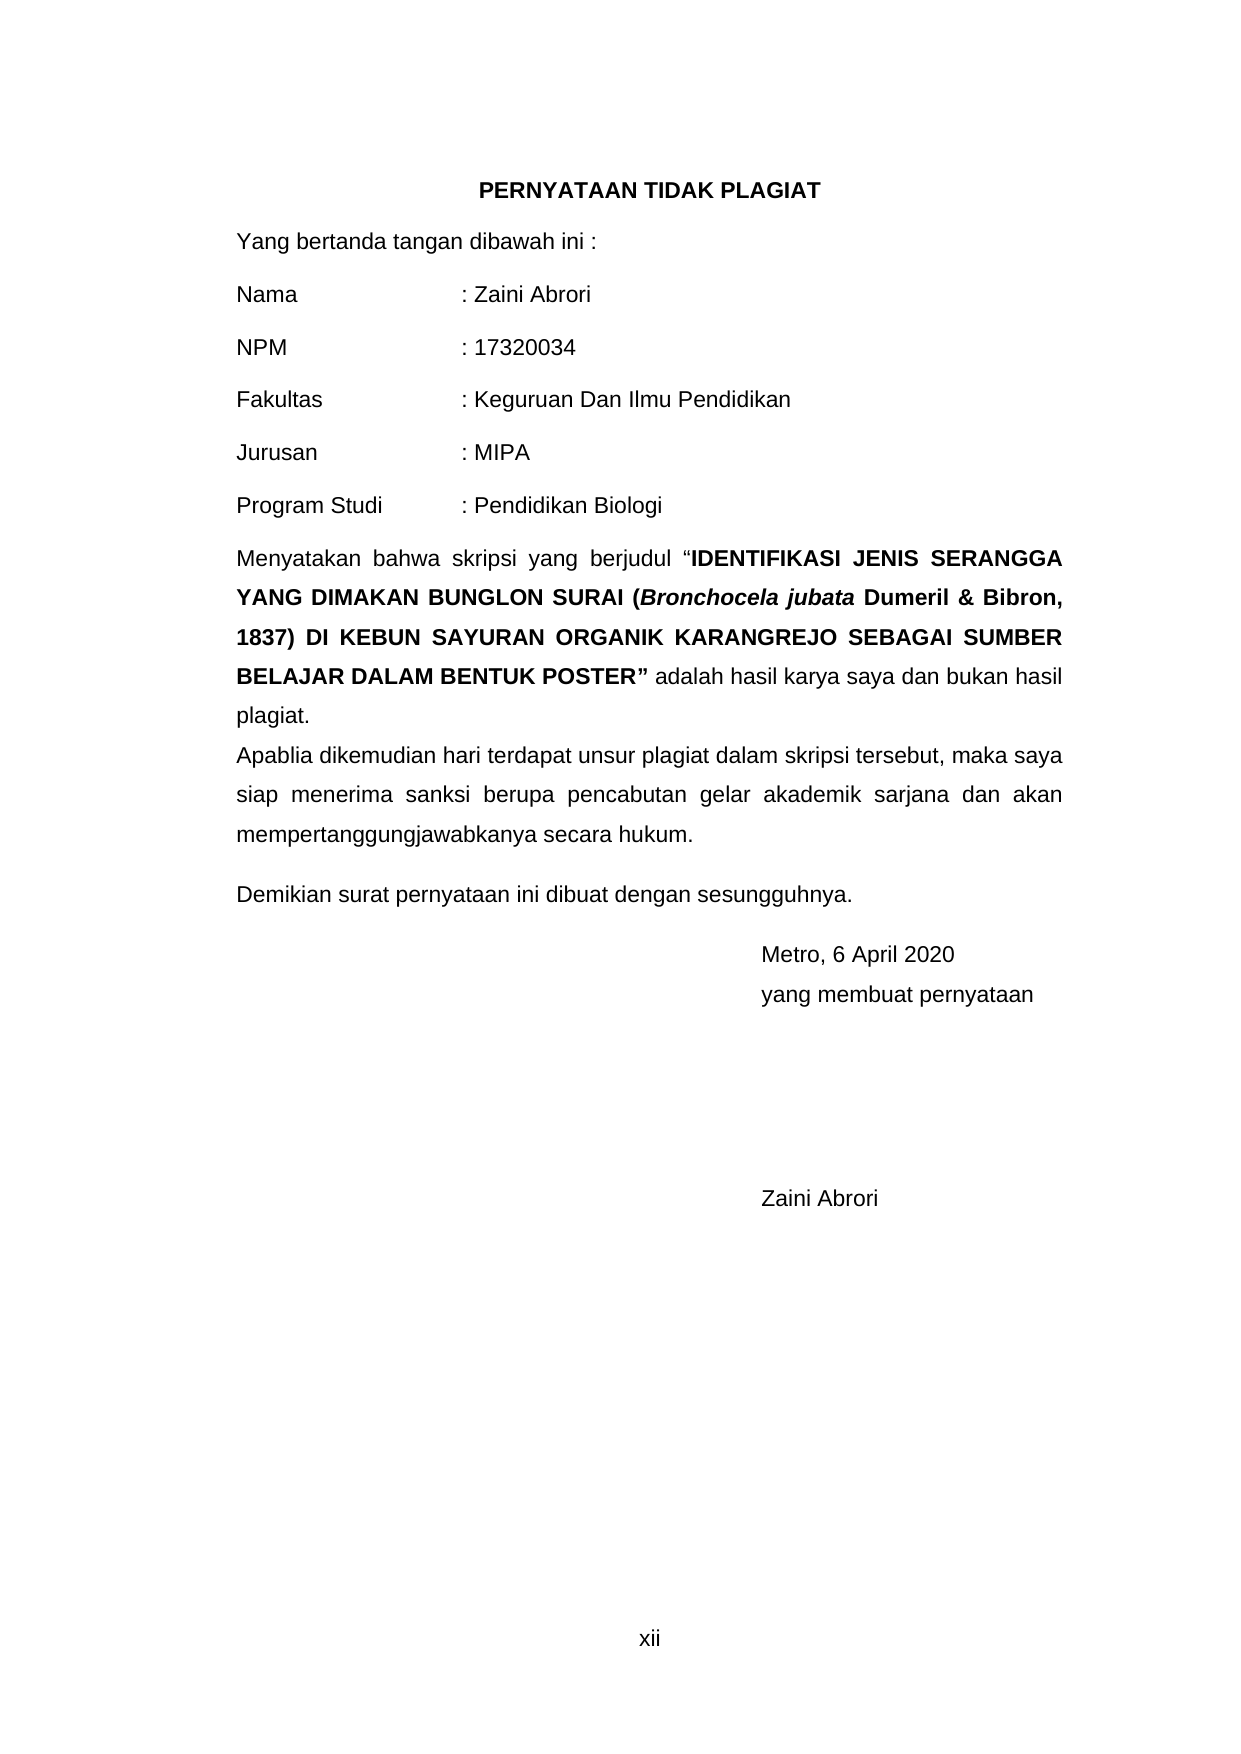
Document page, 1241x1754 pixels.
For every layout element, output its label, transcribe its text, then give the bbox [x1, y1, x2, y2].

text NPM : 17320034 [236, 334, 1063, 360]
text Jurusan : MIPA [236, 439, 1063, 465]
text Fakultas : Keguruan Dan Ilmu Pendidikan [236, 386, 1063, 413]
text Yang bertanda tangan dibawah ini : [236, 228, 1063, 254]
text Demikian surat pernyataan ini dibuat dengan sesungguhnya. [236, 881, 1063, 907]
text Nama : Zaini Abrori [236, 281, 1063, 307]
text PERNYATAAN TIDAK PLAGIAT [236, 177, 1063, 203]
text yang membuat pernyataan [236, 981, 1063, 1007]
text Zaini Abrori [761, 1185, 1063, 1211]
text Menyatakan bahwa skripsi yang berjudul “IDENTIFIKASI JENIS SERANGGA YANG DIMAKAN BUNGLON SURAI (Bronchocela jubata Dumeril & Bibron, 1837) DI KEBUN SAYURAN ORGANIK KARANGREJO SEBAGAI SUMBER BELAJAR DALAM BENTUK POSTER” adalah hasil karya saya dan bukan hasil plagiat. [236, 544, 1063, 729]
text Apablia dikemudian hari terdapat unsur plagiat dalam skripsi tersebut, maka saya siap menerima sanksi berupa pencabutan gelar akademik sarjana dan akan mempertanggungjawabkanya secara hukum. [236, 742, 1063, 847]
text Metro, 6 April 2020 [236, 941, 1063, 968]
text Program Studi : Pendidikan Biologi [236, 492, 1063, 518]
